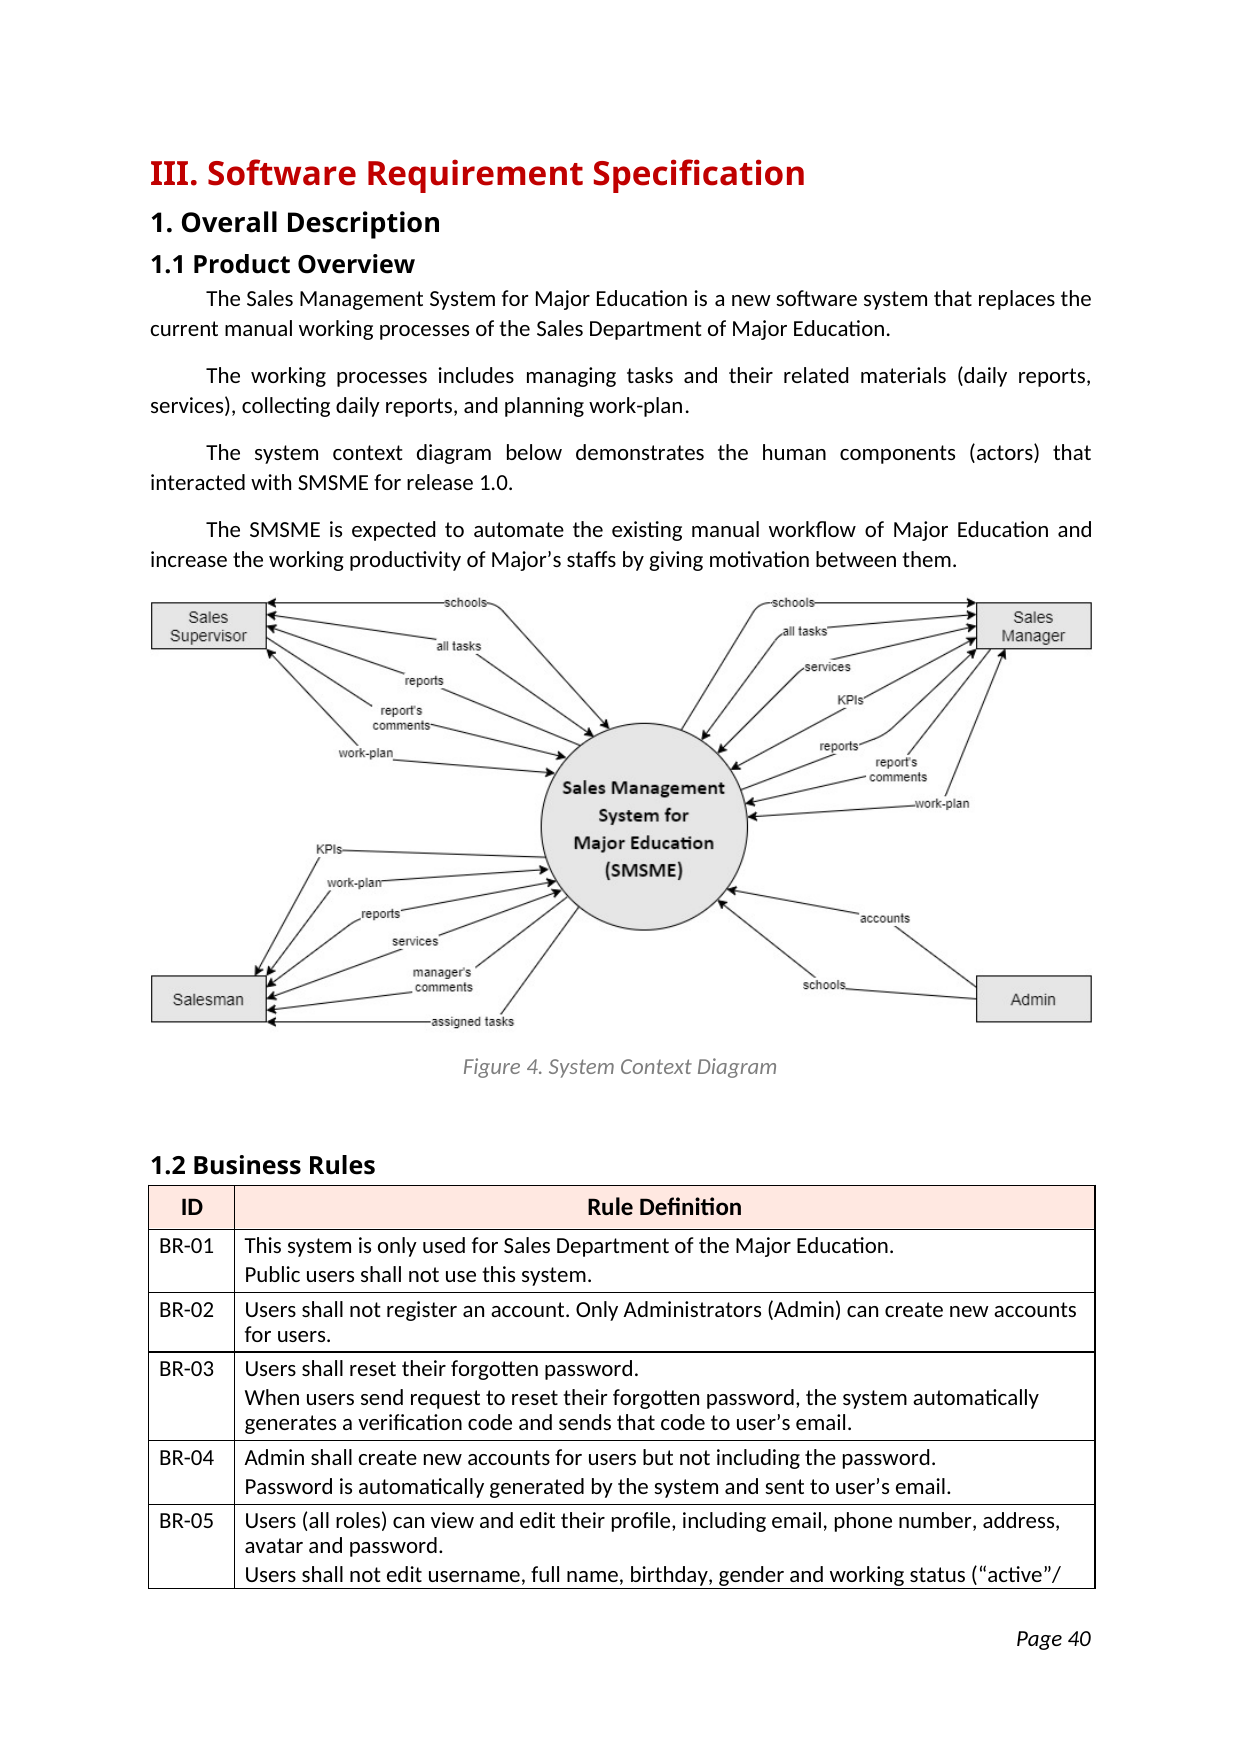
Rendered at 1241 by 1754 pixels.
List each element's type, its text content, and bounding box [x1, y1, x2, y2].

table_cell This system is only used for Sales Department of the Major Education. Public users shall not use this system. [235, 1230, 1094, 1292]
table_cell Users shall not register an account. Only Administrators (Admin) can create new accounts for users. [235, 1293, 1094, 1351]
subtitle 1.2 Business Rules [150, 1148, 1093, 1182]
subtitle 1. Overall Description [150, 203, 1093, 240]
picture [150, 592, 1093, 1034]
table_cell Users shall reset their forgotten password. When users send request to reset their forgotten password, the system automatically generates a verification code and sends that code to user’s email. [235, 1353, 1094, 1440]
text The SMSME is expected to automate the existing manual workflow of Major Education and increase the working productivity of Major’s staffs by giving motivation between them. [150, 515, 1093, 573]
table_cell BR-03 [149, 1353, 234, 1440]
table_header Rule Definition [235, 1186, 1094, 1228]
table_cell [235, 1505, 1094, 1588]
table_cell BR-04 [149, 1441, 234, 1503]
table_cell BR-01 [149, 1230, 234, 1292]
text The Sales Management System for Major Education is a new software system that replaces the current manual working processes of the Sales Department of Major Education. [150, 284, 1093, 342]
subtitle 1.1 Product Overview [150, 247, 1093, 281]
text The system context diagram below demonstrates the human components (actors) that interacted with SMSME for release 1.0. [150, 438, 1093, 496]
text Figure 4. System Context Diagram [150, 1052, 1093, 1080]
table_cell BR-05 [149, 1505, 234, 1588]
table_cell BR-02 [149, 1293, 234, 1351]
subtitle III. Software Requirement Specification [150, 150, 1093, 195]
table_cell Admin shall create new accounts for users but not including the password. Password is automatically generated by the system and sent to user’s email. [235, 1441, 1094, 1503]
table_header ID [149, 1186, 234, 1228]
text The working processes includes managing tasks and their related materials (daily reports, services), collecting daily reports, and planning work-plan. [150, 361, 1093, 419]
